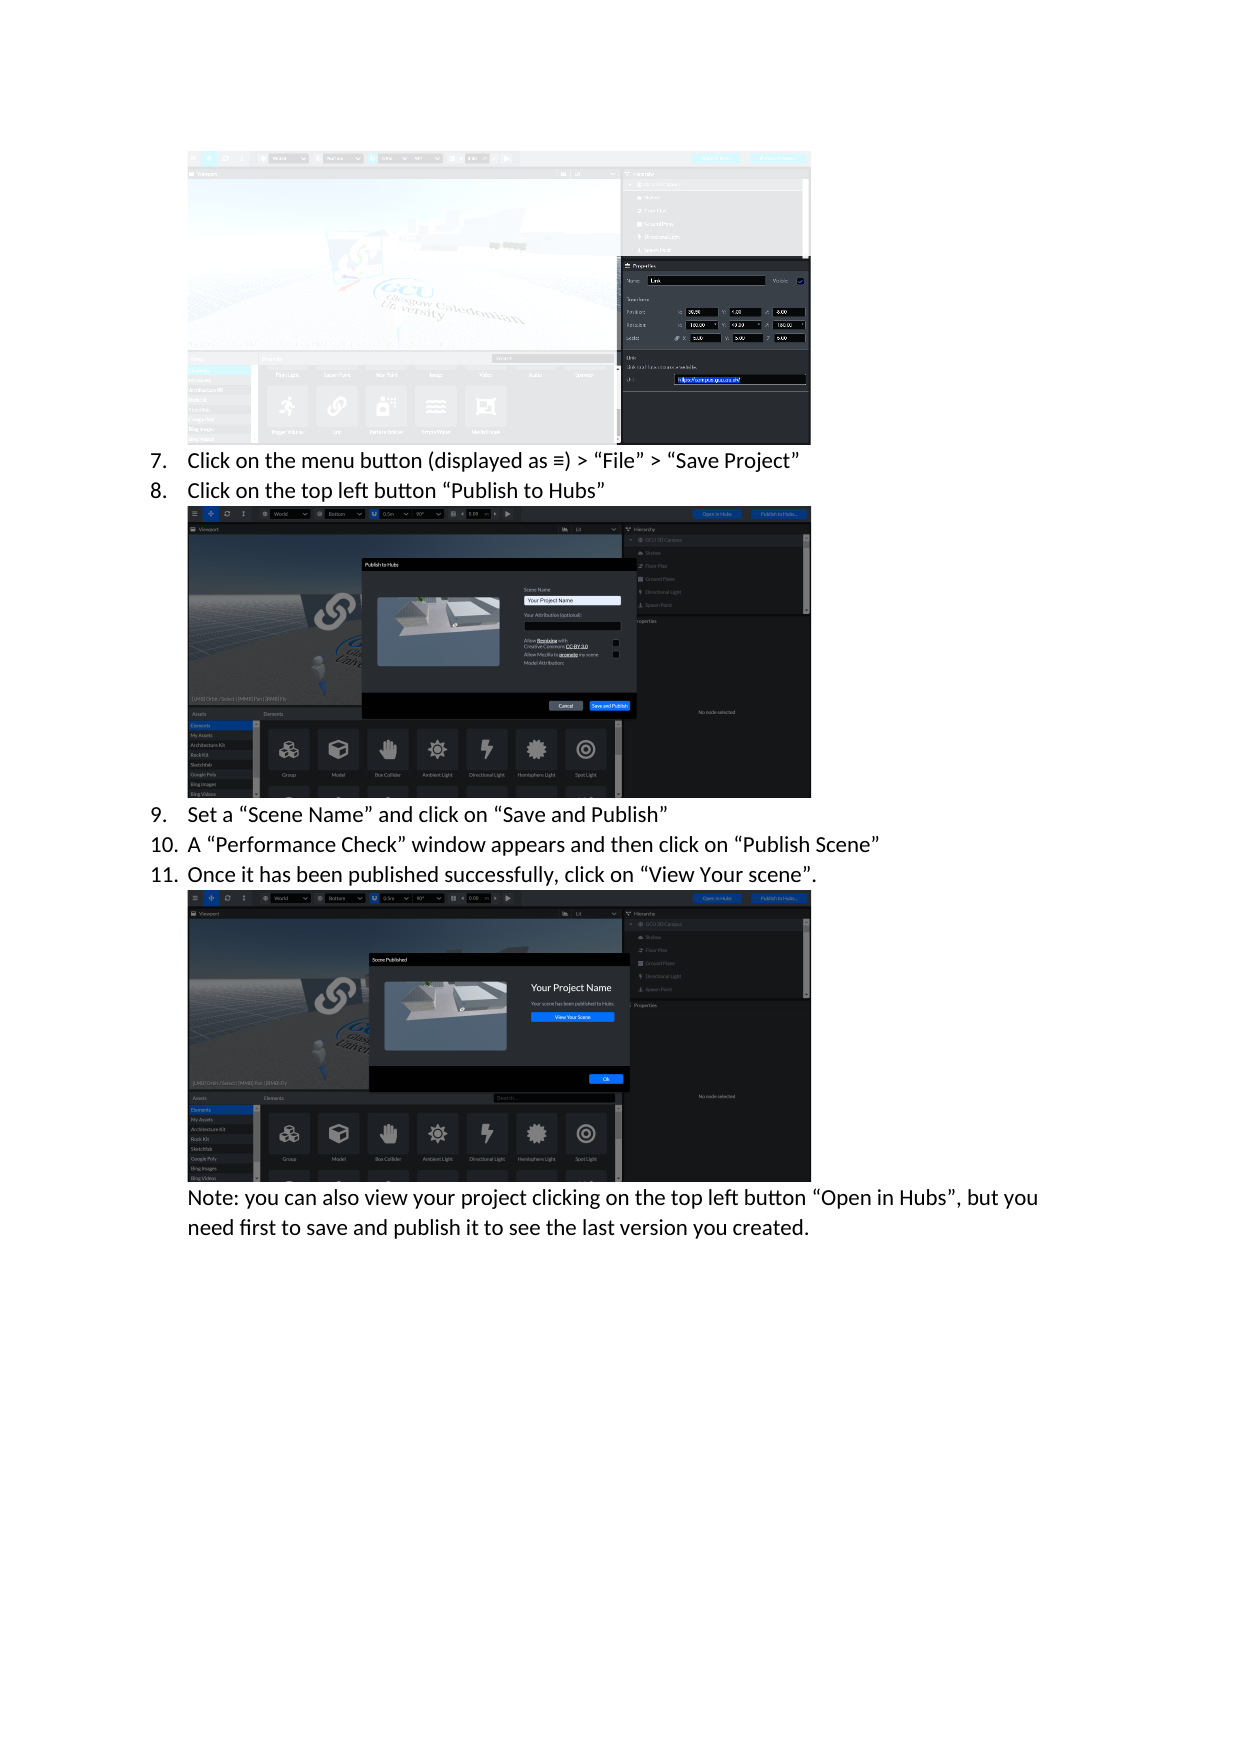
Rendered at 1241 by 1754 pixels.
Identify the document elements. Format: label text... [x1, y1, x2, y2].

picture [187, 506, 812, 798]
picture [187, 890, 812, 1182]
list A “Performance Check” window appears and then click on “Publish Scene” [150, 830, 1090, 858]
picture [616, 256, 811, 445]
list Set a “Scene Name” and click on “Save and Publish” [150, 800, 1090, 828]
list Click on the top left button “Publish to Hubs” [150, 477, 1090, 504]
list Click on the menu button (displayed as ≡) > “File” > “Save Project” [150, 446, 1090, 474]
list Once it has been published successfully, click on “View Your scene”. [150, 860, 1090, 888]
